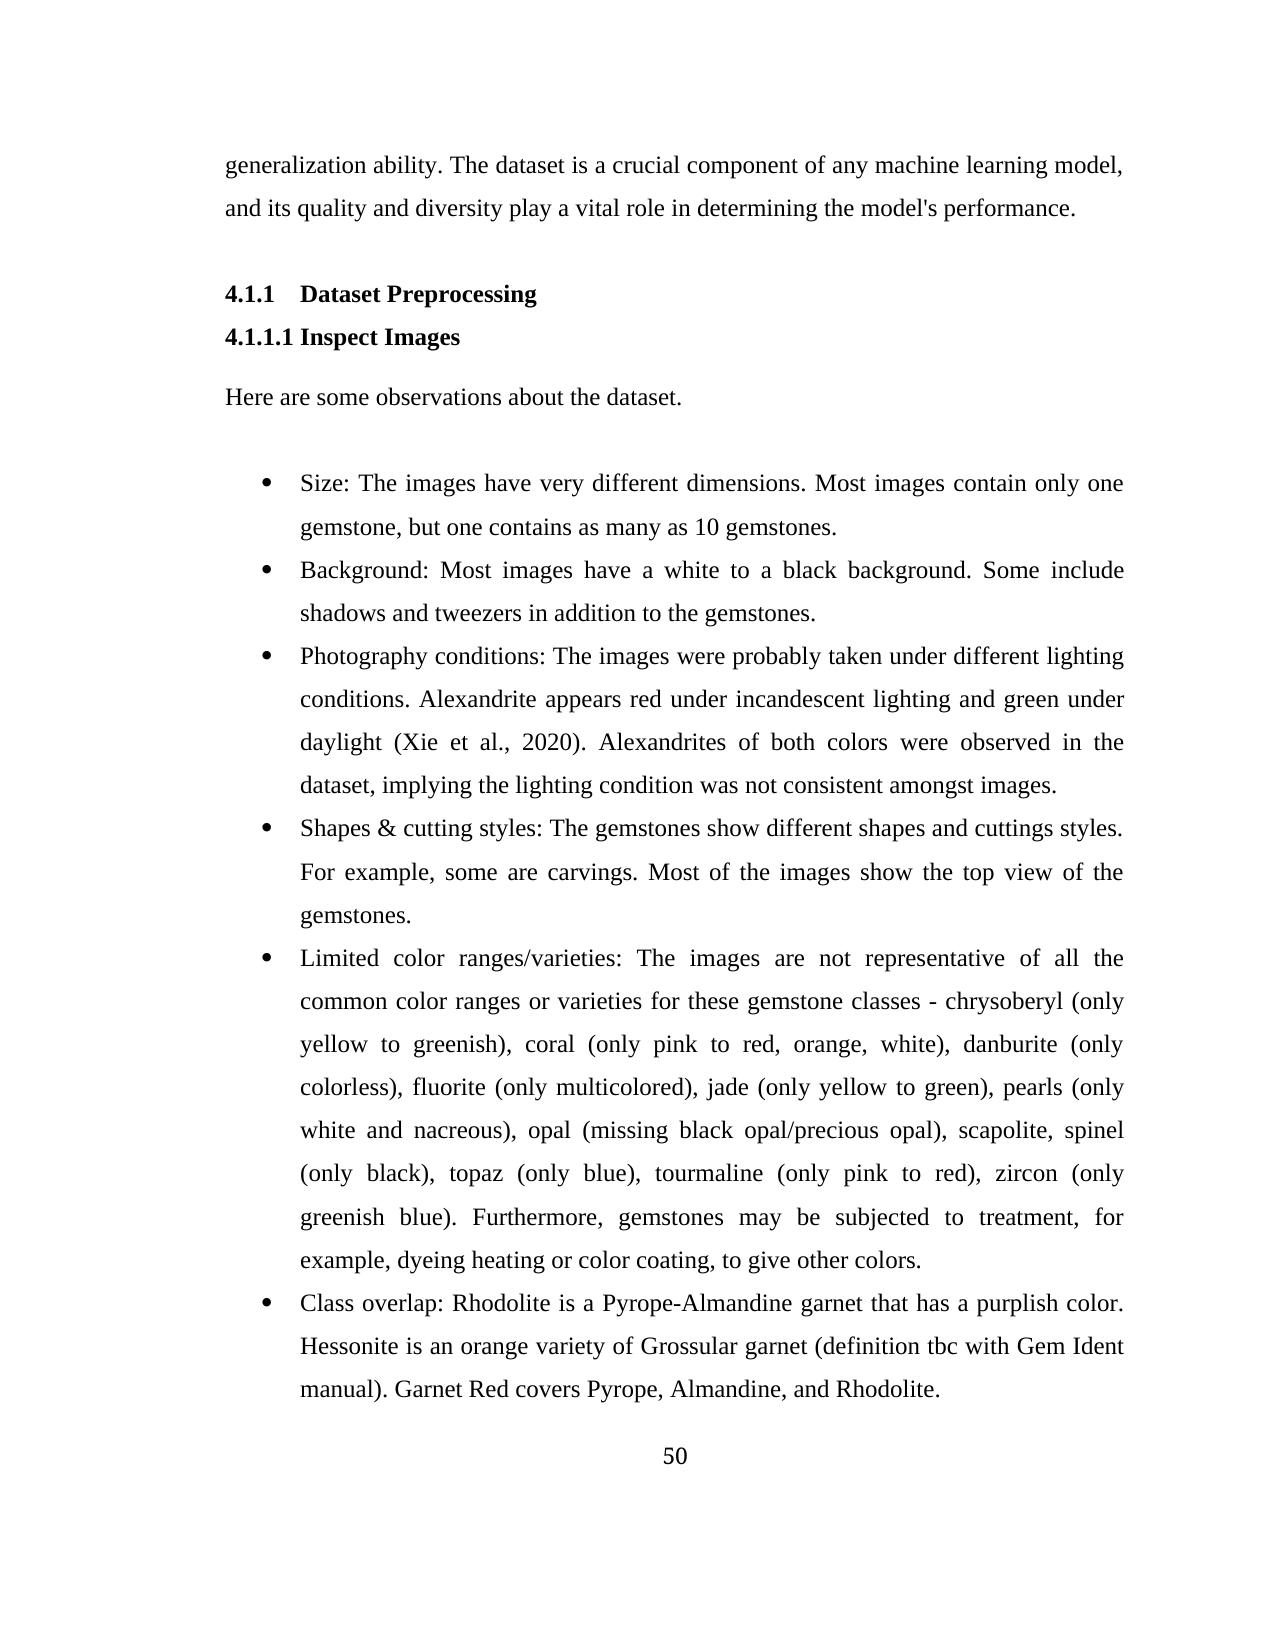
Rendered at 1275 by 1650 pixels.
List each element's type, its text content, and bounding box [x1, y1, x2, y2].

list Background: Most images have a white to a black background. Some include shadows and tweezers in addition to the gemstones. [262, 555, 1125, 627]
list Limited color ranges/varieties: The images are not representative of all the common color ranges or varieties for these gemstone classes - chrysoberyl (only yellow to greenish), coral (only pink to red, orange, white), danburite (only colorless), fluorite (only multicolored), jade (only yellow to green), pearls (only white and nacreous), opal (missing black opal/precious opal), scapolite, spinel (only black), topaz (only blue), tourmaline (only pink to red), zircon (only greenish blue). Furthermore, gemstones may be subjected to treatment, for example, dyeing heating or color coating, to give other colors. [262, 943, 1125, 1273]
list Photography conditions: The images were probably taken under different lighting conditions. Alexandrite appears red under incandescent lighting and green under daylight (Xie et al., 2020). Alexandrites of both colors were observed in the dataset, implying the lighting condition was not consistent amongst images. [262, 641, 1125, 799]
list Inspect Images [225, 322, 1125, 351]
list Size: The images have very different dimensions. Most images contain only one gemstone, but one contains as many as 10 gemstones. [262, 468, 1125, 540]
list Class overlap: Rhodolite is a Pyrope-Almandine garnet that has a purplish color. Hessonite is an orange variety of Grossular garnet (definition tbc with Gem Ident manual). Garnet Red covers Pyrope, Almandine, and Rhodolite. [262, 1288, 1125, 1403]
list Dataset Preprocessing [225, 279, 1125, 308]
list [225, 150, 1125, 222]
text Here are some observations about the dataset. [225, 382, 1125, 411]
list Shapes & cutting styles: The gemstones show different shapes and cuttings styles. For example, some are carvings. Most of the images show the top view of the gemstones. [262, 813, 1125, 928]
